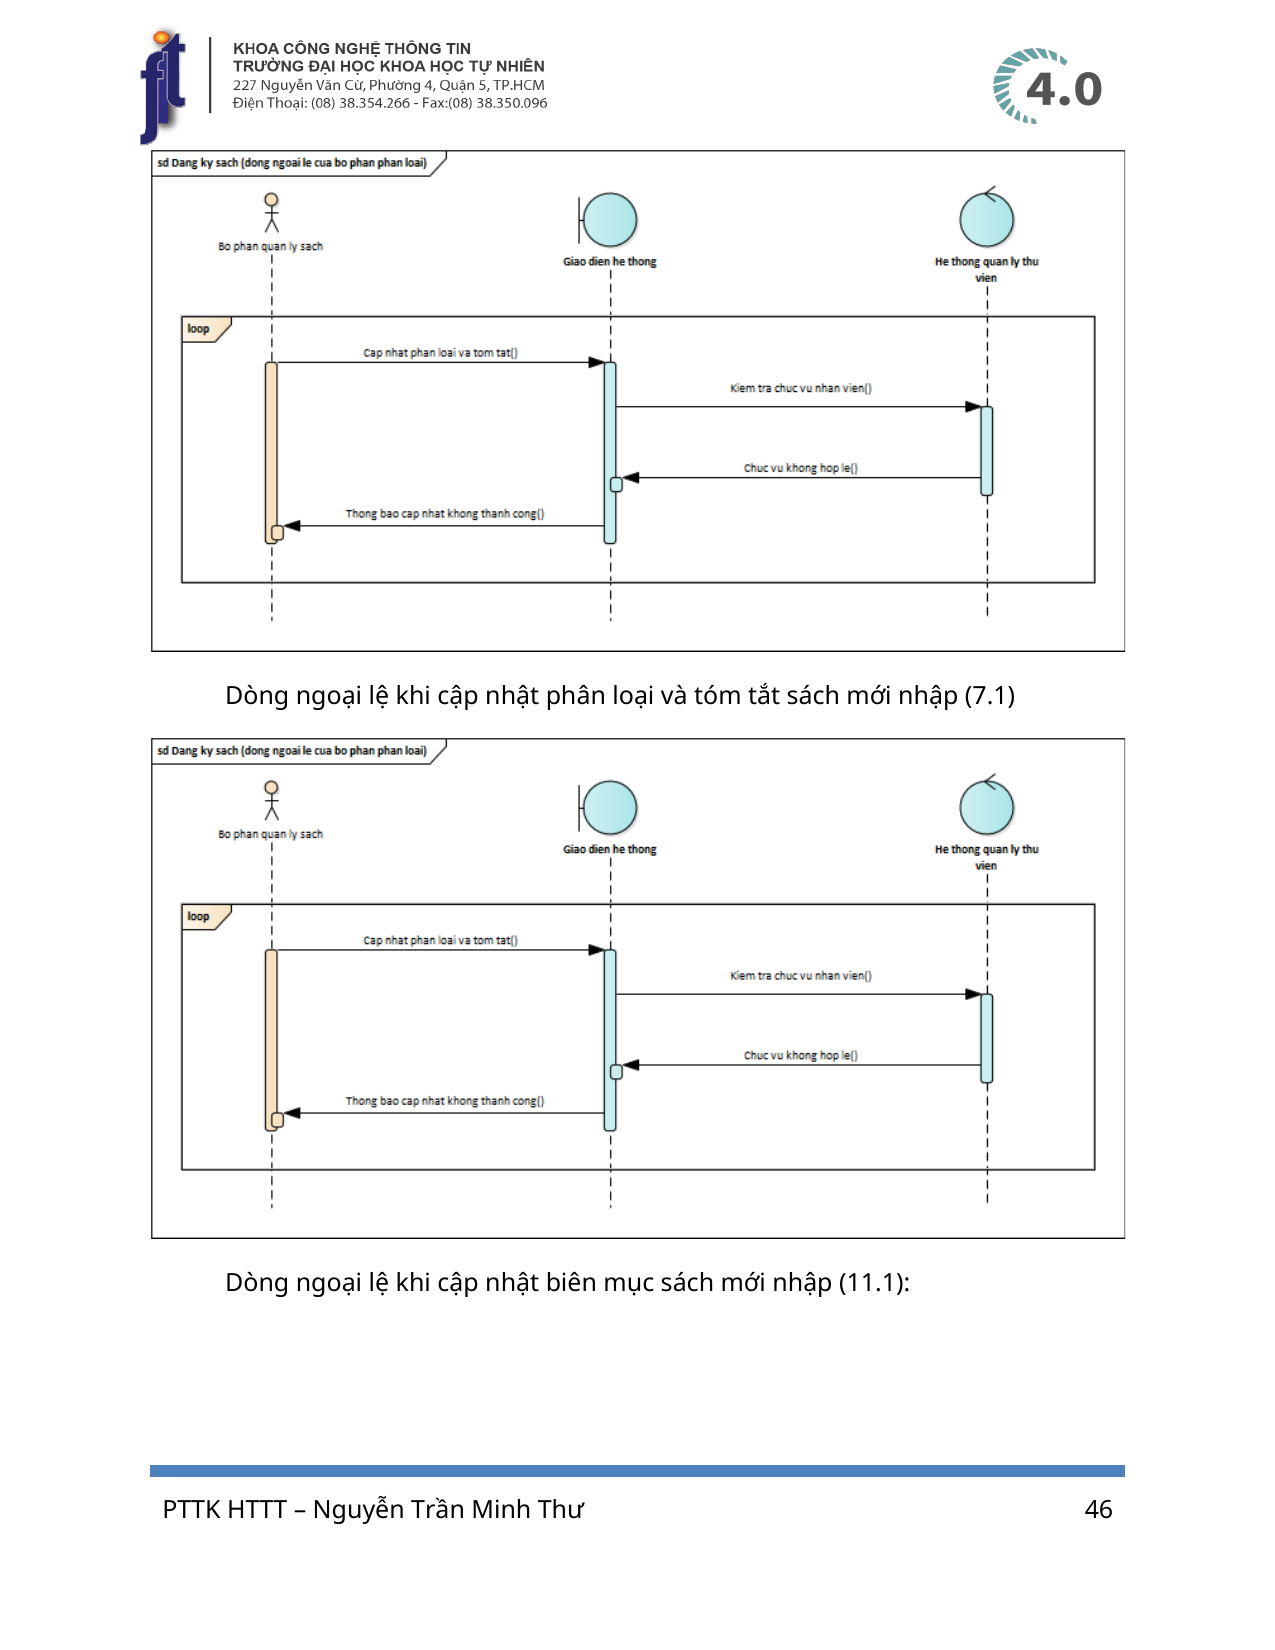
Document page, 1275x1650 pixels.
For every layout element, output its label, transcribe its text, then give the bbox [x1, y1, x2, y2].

picture [117, 21, 1125, 652]
picture [985, 41, 1108, 127]
text Dòng ngoại lệ khi cập nhật biên mục sách mới nhập (11.1): [150, 1264, 1125, 1299]
text Dòng ngoại lệ khi cập nhật phân loại và tóm tắt sách mới nhập (7.1) [150, 677, 1125, 711]
picture [150, 737, 1125, 1239]
